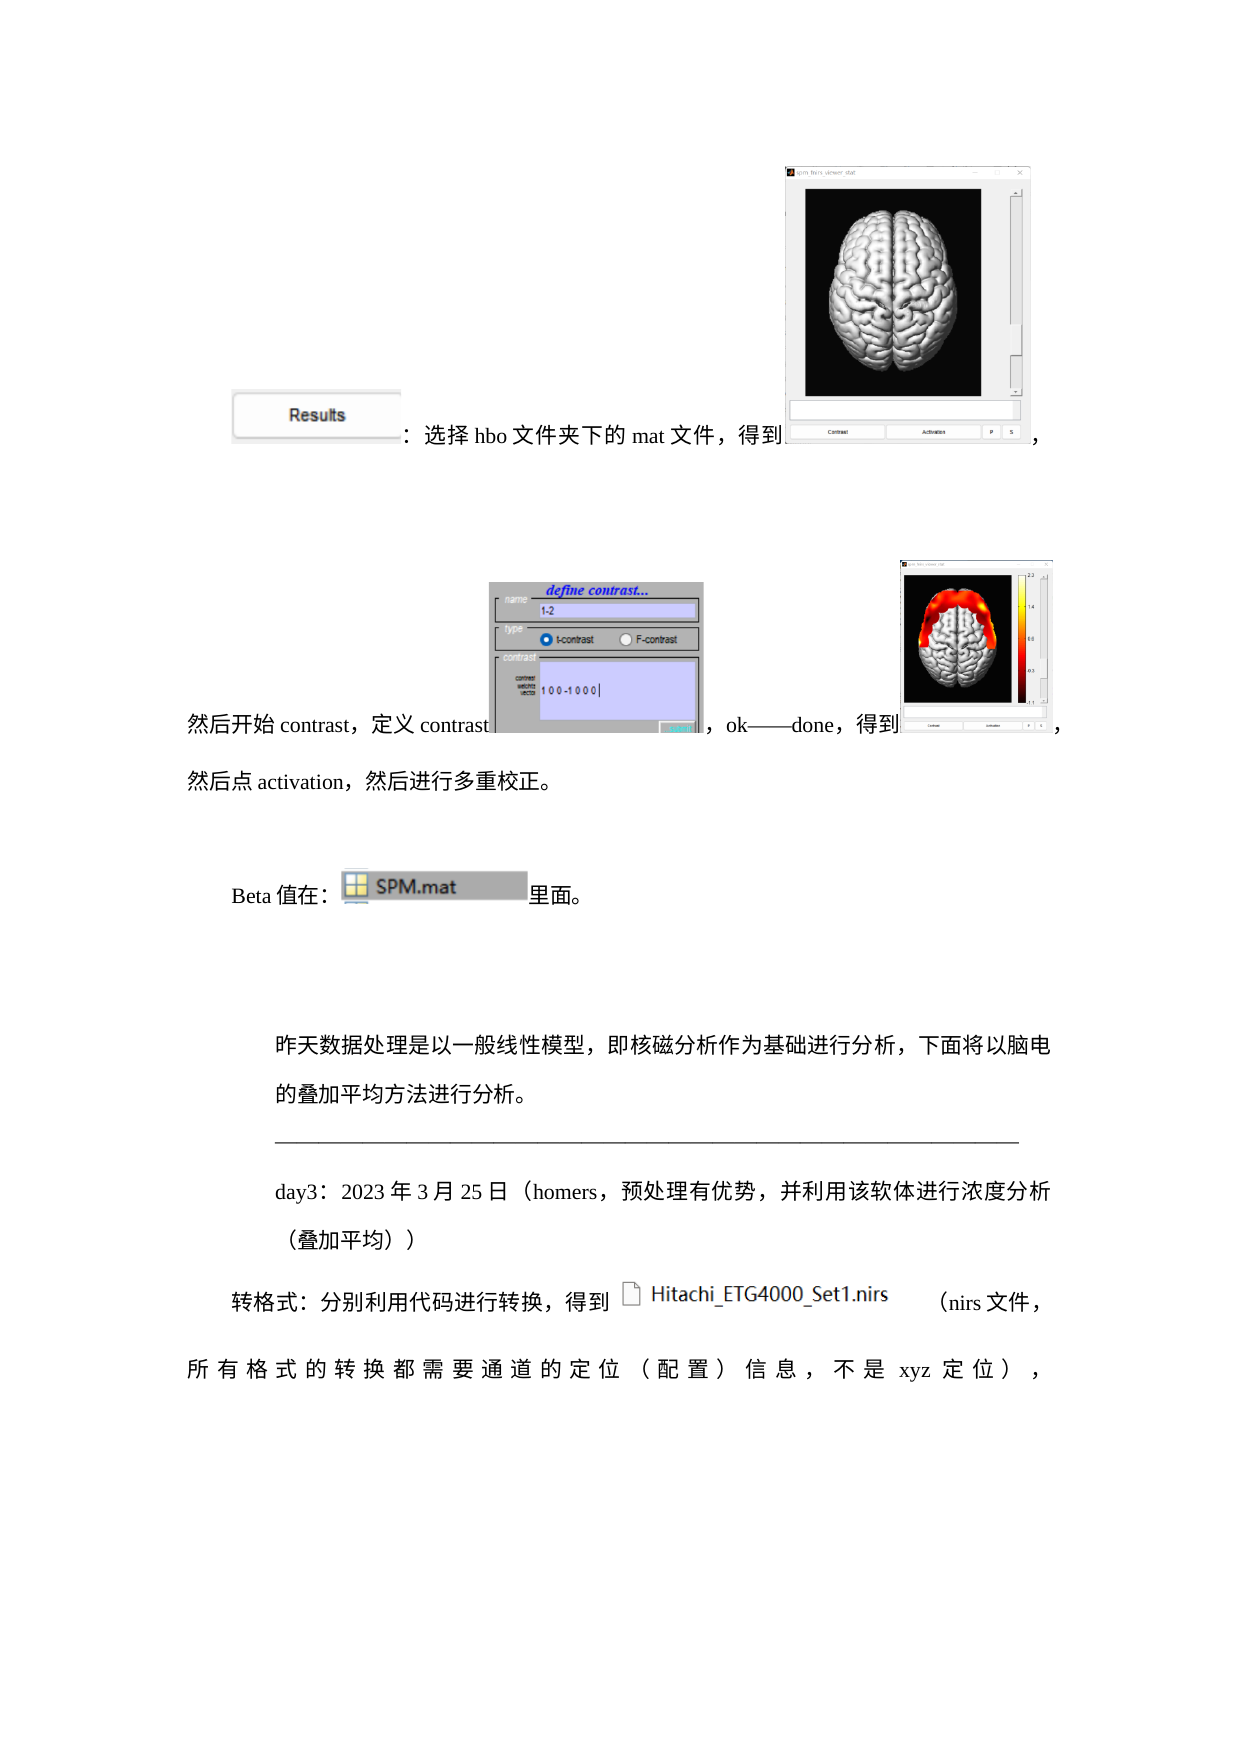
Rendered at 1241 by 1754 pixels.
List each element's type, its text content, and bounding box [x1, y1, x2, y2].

picture [785, 166, 1031, 444]
picture [231, 389, 402, 444]
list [187, 1271, 1053, 1384]
list 昨天数据处理是以一般线性模型，即核磁分析作为基础进行分析，下面将以脑电的叠加平均方法进行分析。 [275, 1028, 1053, 1109]
list Beta值在：里面。 [187, 857, 1053, 922]
picture [488, 582, 704, 733]
list ：选择hbo文件夹下的mat文件，得到，然后开始contrast，定义contrast，ok——done，得到，然后点activation，然后进行多重校正。 [187, 162, 1053, 796]
picture [610, 1270, 927, 1311]
picture [900, 560, 1053, 733]
picture [341, 868, 528, 904]
list —————————————————————————————————— day3：2023年3月25日（homers，预处理有优势，并利用该软体进行浓度分析（叠加平均）） [275, 1125, 1053, 1255]
